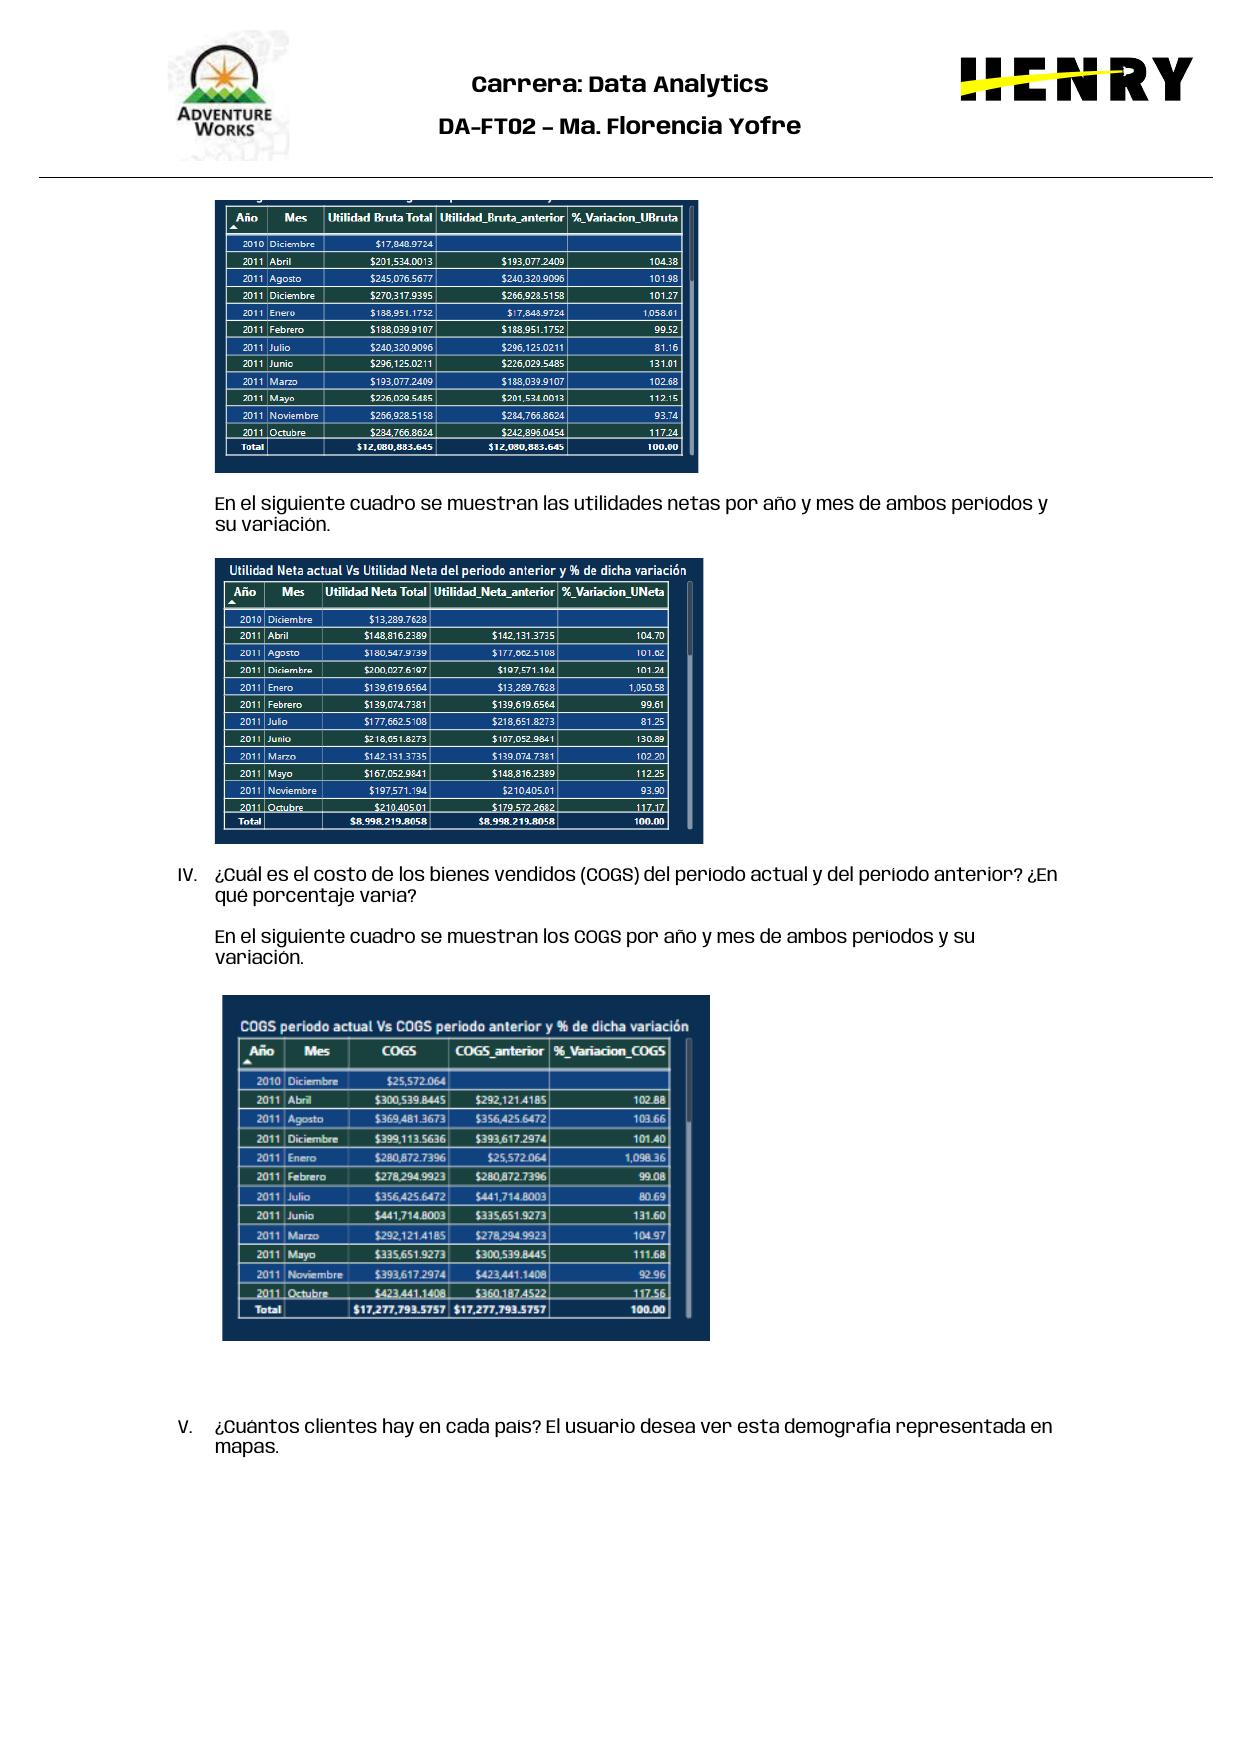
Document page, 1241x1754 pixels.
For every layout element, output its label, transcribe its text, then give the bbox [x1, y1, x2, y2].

picture [214, 558, 704, 844]
picture [941, 22, 1225, 132]
list En el siguiente cuadro se muestran las utilidades netas por año y mes de ambos períodos y su variación. [215, 496, 1063, 536]
picture [222, 995, 710, 1341]
list ¿Cuántos clientes hay en cada país? El usuario desea ver esta demografía representada en mapas. [177, 1418, 1063, 1458]
picture [214, 200, 699, 473]
picture [167, 30, 290, 161]
list ¿Cuál es el costo de los bienes vendidos (COGS) del período actual y del período anterior? ¿En qué porcentaje varía? [177, 866, 1063, 907]
list En el siguiente cuadro se muestran los COGS por año y mes de ambos períodos y su variación. [215, 929, 1063, 969]
